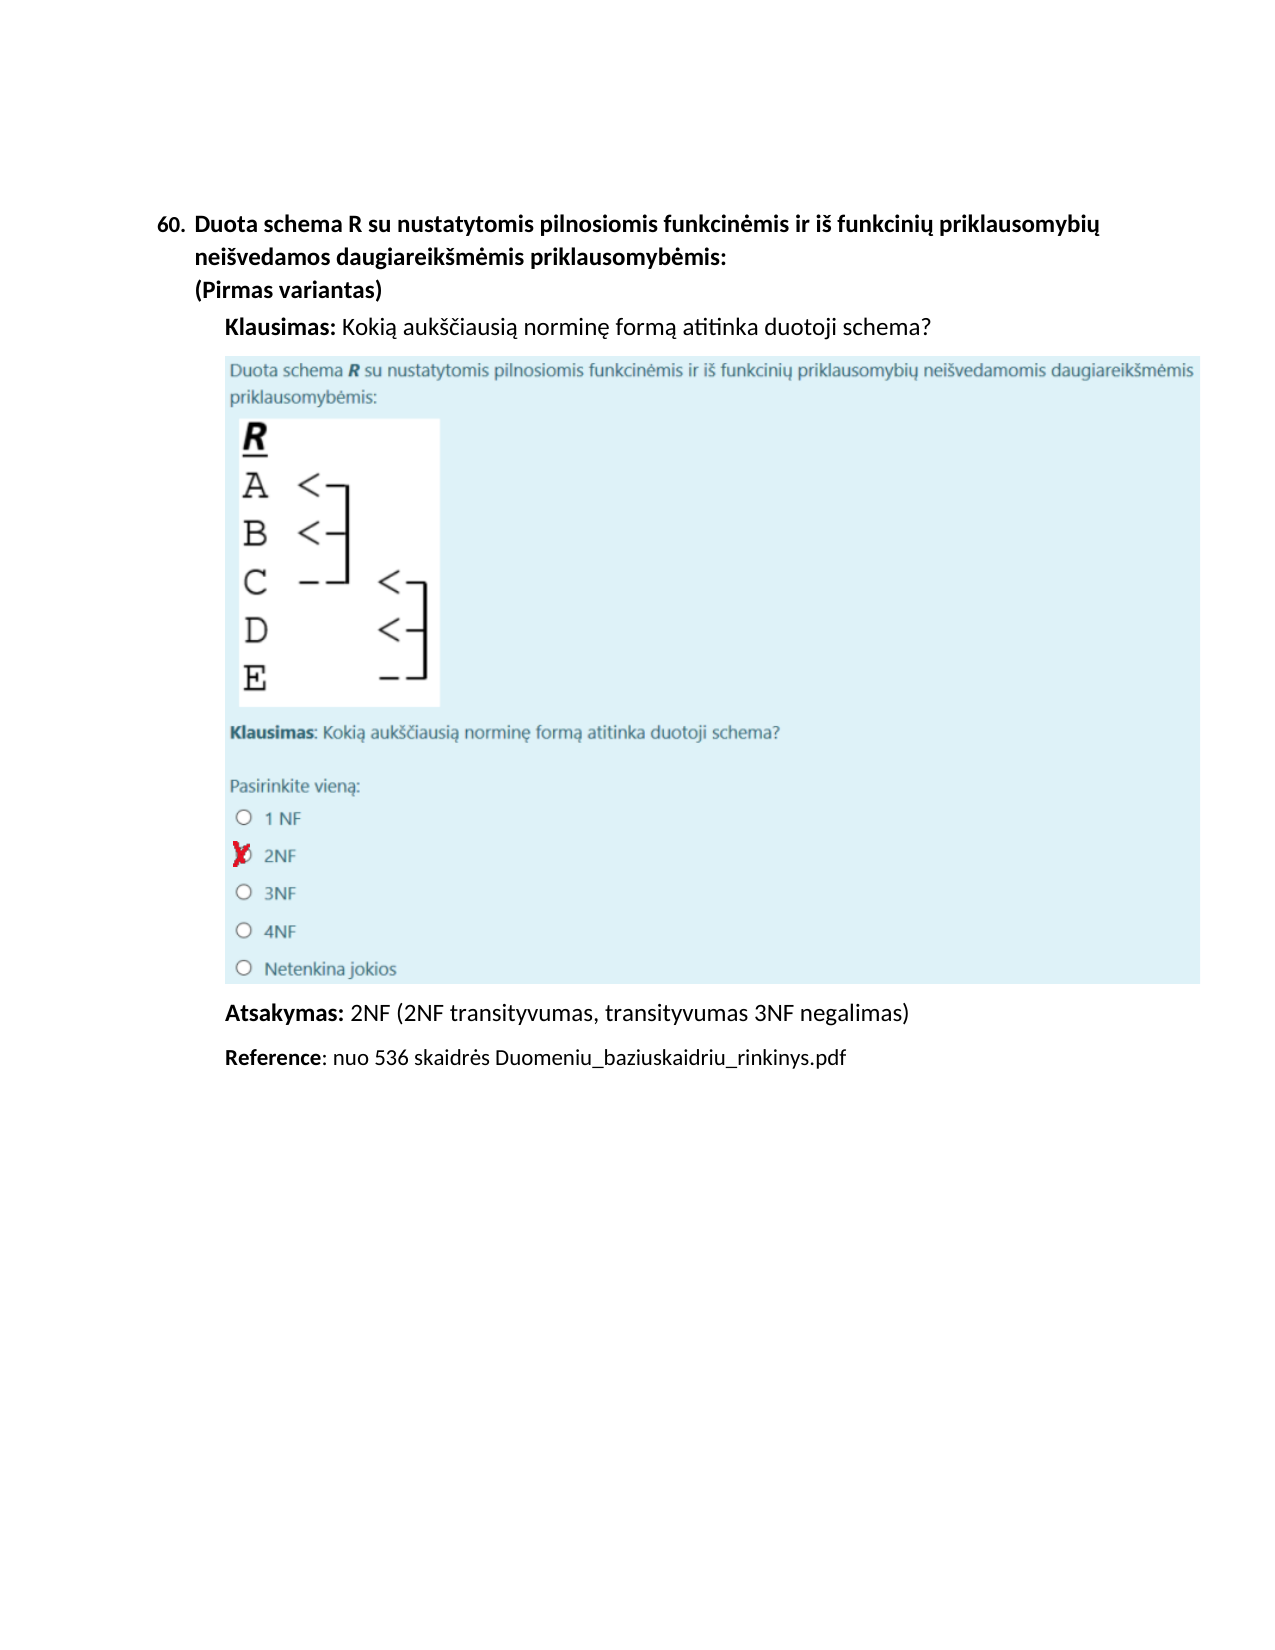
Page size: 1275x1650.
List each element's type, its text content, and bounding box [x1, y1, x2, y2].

text Klausimas: Kokią aukščiausią norminę formą atitinka duotoji schema? [225, 311, 1125, 341]
subtitle Duota schema R su nustatytomis pilnosiomis funkcinėmis ir iš funkcinių priklausomybių neišvedamos daugiareikšmėmis priklausomybėmis: (Pirmas variantas) [157, 208, 1125, 304]
picture [225, 356, 1200, 984]
text Reference: nuo 536 skaidrės Duomeniu_baziuskaidriu_rinkinys.pdf [225, 1043, 1125, 1071]
